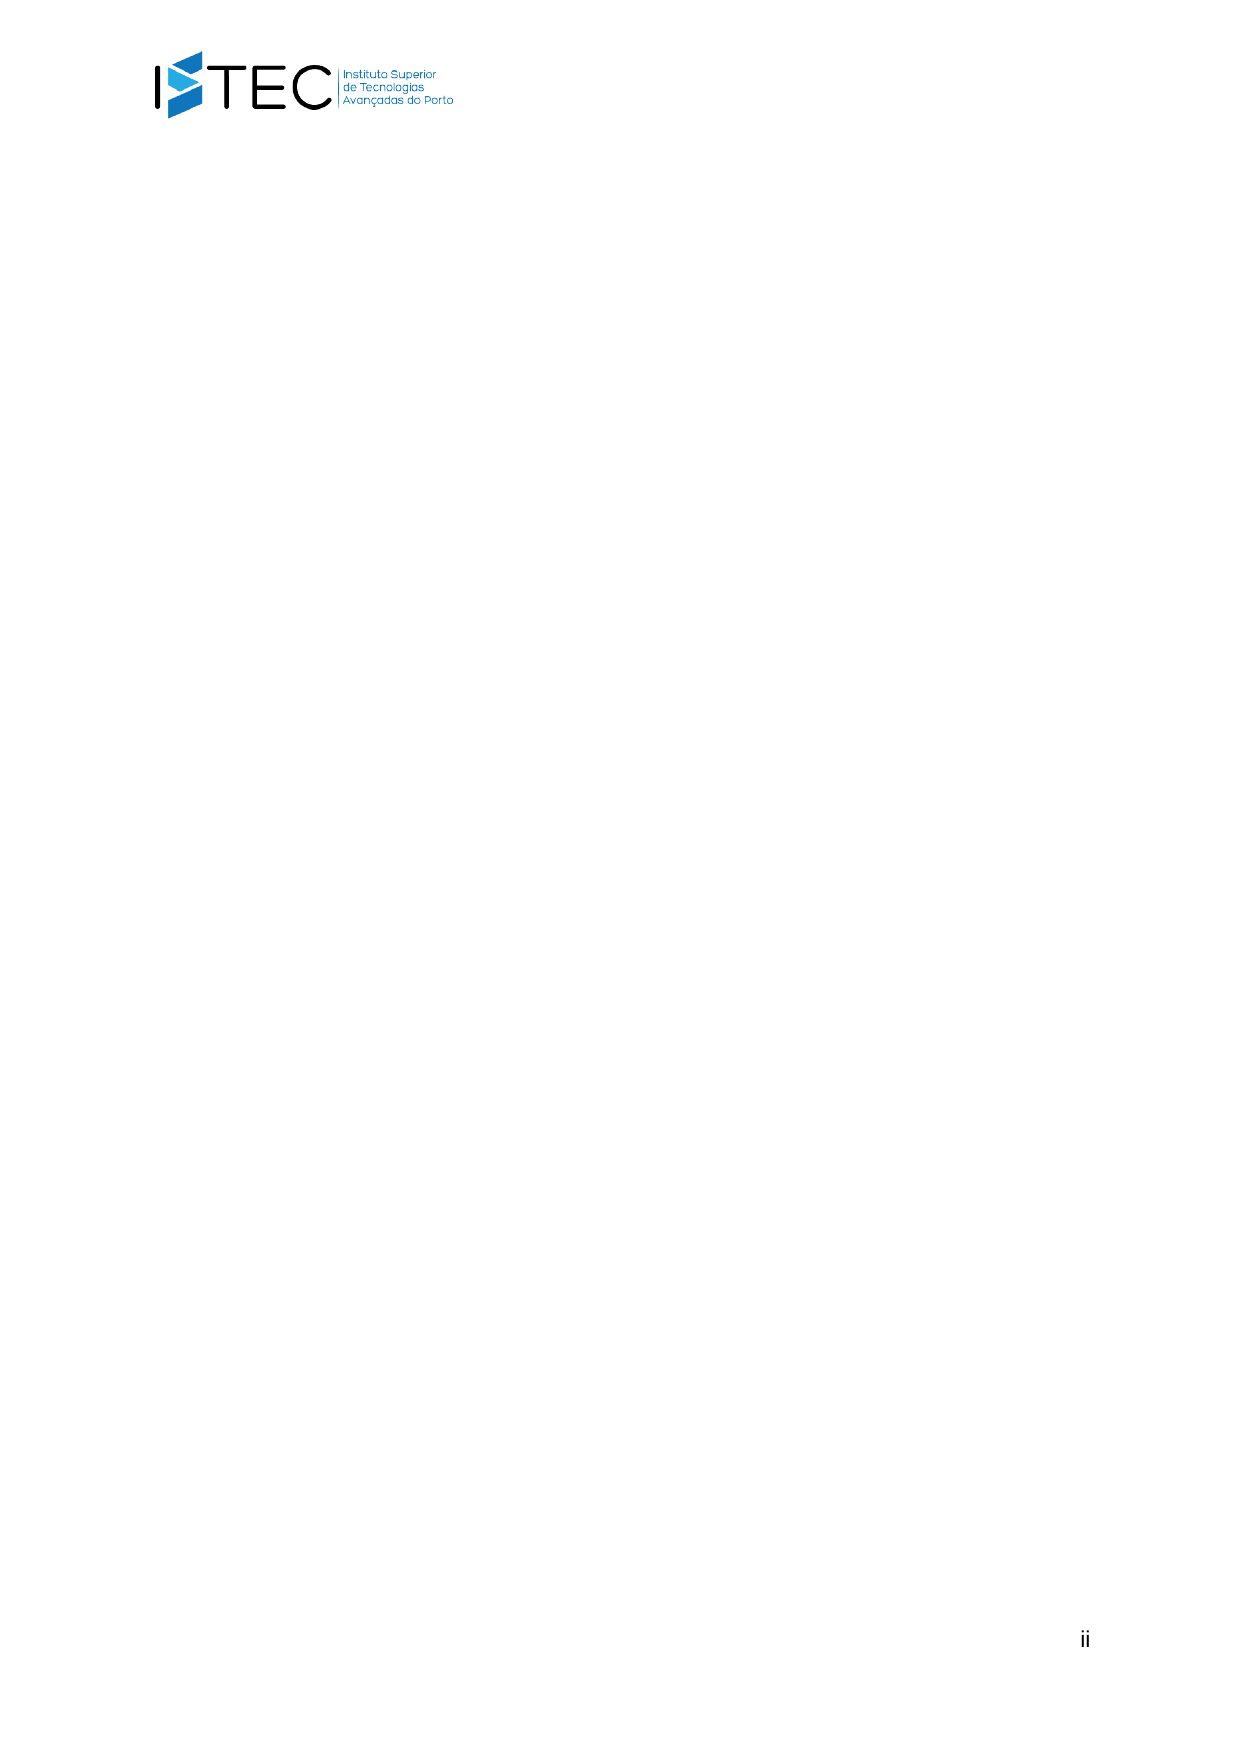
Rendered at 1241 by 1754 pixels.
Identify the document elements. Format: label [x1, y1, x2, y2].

picture [150, 51, 454, 129]
